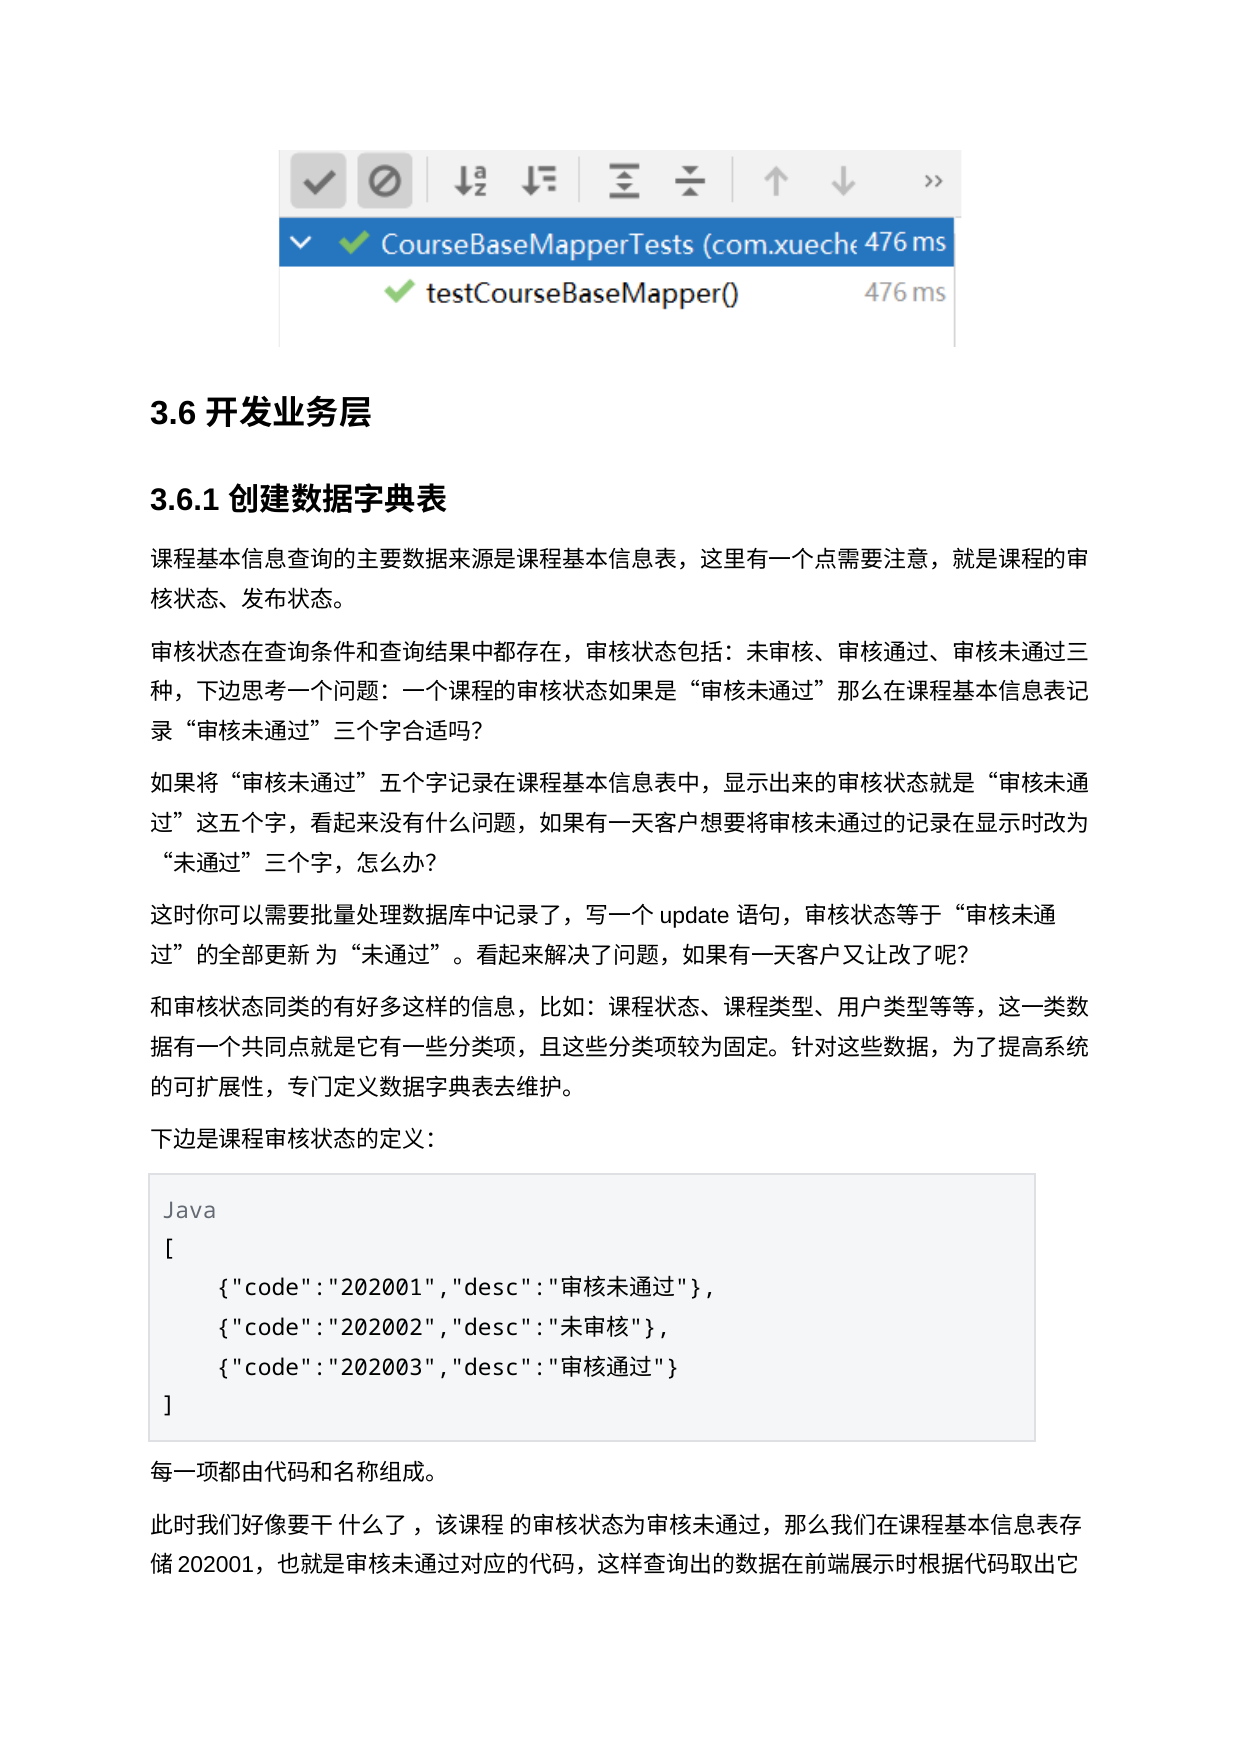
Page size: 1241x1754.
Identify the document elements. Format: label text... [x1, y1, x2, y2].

text 课程基本信息查询的主要数据来源是课程基本信息表，这里有一个点需要注意，就是课程的审核状态、发布状态。 [150, 541, 1090, 614]
text 这时你可以需要批量处理数据库中记录了，写一个 update 语句，审核状态等于“审核未通过”的全部更新 为“未通过”。看起来解决了问题，如果有一天客户又让改了呢？ [150, 897, 1090, 970]
text 每一项都由代码和名称组成。 [150, 1454, 1090, 1487]
text 如果将“审核未通过”五个字记录在课程基本信息表中，显示出来的审核状态就是“审核未通过”这五个字，看起来没有什么问题，如果有一天客户想要将审核未通过的记录在显示时改为“未通过”三个字，怎么办？ [150, 765, 1090, 878]
text 3.6.1 创建数据字典表 [150, 474, 1090, 520]
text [150, 1507, 1090, 1579]
text 审核状态在查询条件和查询结果中都存在，审核状态包括：未审核、审核通过、审核未通过三种，下边思考一个问题：一个课程的审核状态如果是“审核未通过”那么在课程基本信息表记录“审核未通过”三个字合适吗？ [150, 633, 1090, 746]
text 下边是课程审核状态的定义： [150, 1121, 1090, 1154]
picture [278, 150, 962, 347]
text 3.6 开发业务层 [150, 386, 1090, 434]
table_header Java [ {"code":"202001","desc":"审核未通过"}, {"code":"202002","desc":"未审核"}, {"code":"202003","desc":"审核通过"} ] [150, 1175, 1034, 1440]
text 和审核状态同类的有好多这样的信息，比如：课程状态、课程类型、用户类型等等，这一类数据有一个共同点就是它有一些分类项，且这些分类项较为固定。针对这些数据，为了提高系统的可扩展性，专门定义数据字典表去维护。 [150, 989, 1090, 1102]
